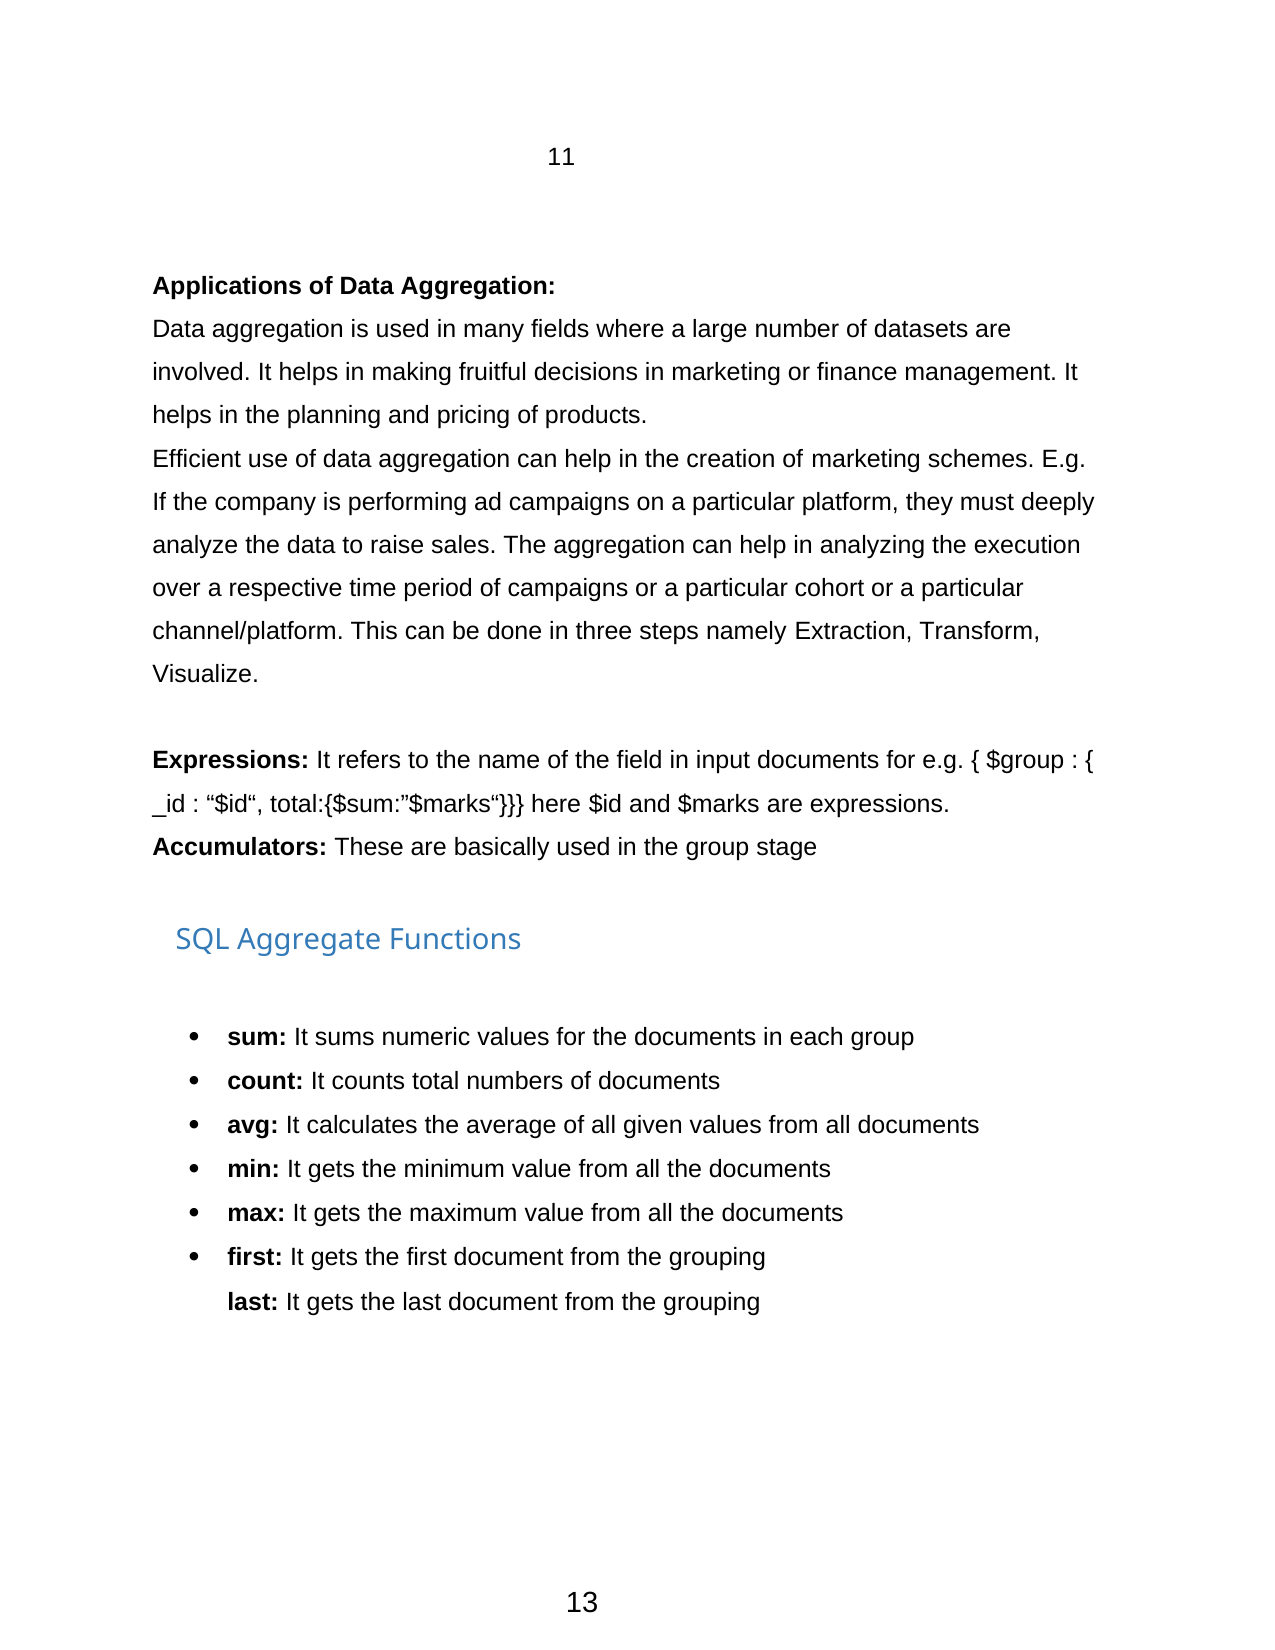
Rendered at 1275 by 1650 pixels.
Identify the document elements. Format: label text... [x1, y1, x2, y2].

text Expressions: It refers to the name of the field in input documents for e.g. { $group : { _id : “$id“, total:{$sum:”$marks“}}} here $id and $marks are expressions. [152, 745, 1096, 817]
text Accumulators: These are basically used in the group stage [152, 832, 1096, 860]
list last: It gets the last document from the grouping [189, 1286, 1096, 1315]
list first: It gets the first document from the grouping [189, 1242, 1096, 1271]
list sum: It sums numeric values for the documents in each group [189, 1021, 1096, 1050]
list max: It gets the maximum value from all the documents [189, 1198, 1096, 1227]
subtitle SQL Aggregate Functions [175, 918, 1096, 958]
subtitle 13 [152, 1585, 1096, 1619]
text Data aggregation is used in many fields where a large number of datasets are involved. It helps in making fruitful decisions in marketing or finance management. It helps in the planning and pricing of products. [152, 314, 1096, 429]
list min: It gets the minimum value from all the documents [189, 1154, 1096, 1183]
text Efficient use of data aggregation can help in the creation of marketing schemes. E.g. If the company is performing ad campaigns on a particular platform, they must deeply analyze the data to raise sales. The aggregation can help in analyzing the execution over a respective time period of campaigns or a particular cohort or a particular channel/platform. This can be done in three steps namely Extraction, Transform, Visualize. [152, 443, 1096, 688]
text Applications of Data Aggregation: [152, 271, 1096, 300]
text 11 [152, 142, 1096, 170]
list avg: It calculates the average of all given values from all documents [189, 1110, 1096, 1139]
list count: It counts total numbers of documents [189, 1066, 1096, 1094]
